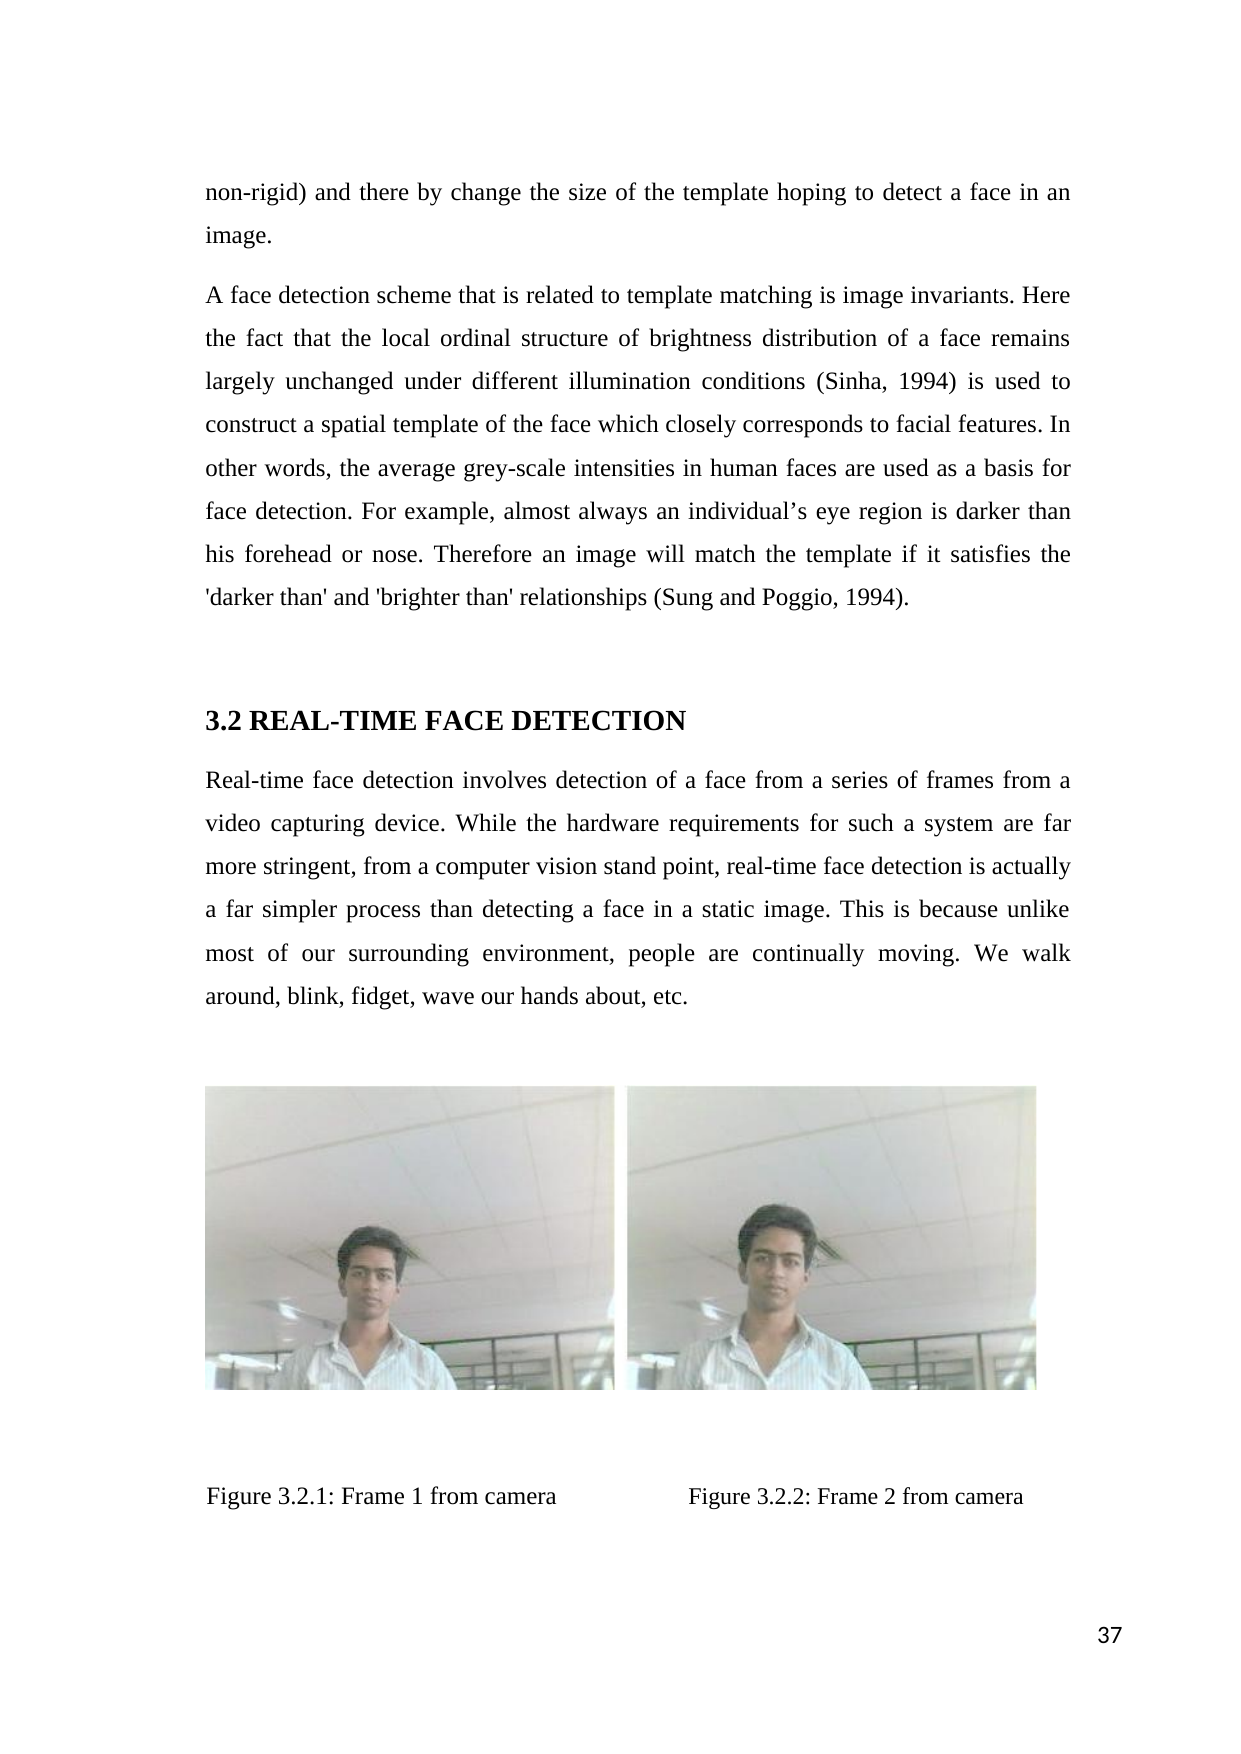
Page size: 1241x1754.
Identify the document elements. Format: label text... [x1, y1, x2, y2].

text Figure 3.2.1: Frame 1 from camera Figure 3.2.2: Frame 2 from camera [206, 1481, 1072, 1510]
text A face detection scheme that is related to template matching is image invariants. Here the fact that the local ordinal structure of brightness distribution of a face remains largely unchanged under different illumination conditions (Sinha, 1994) is used to construct a spatial template of the face which closely corresponds to facial features. In other words, the average grey-scale intensities in human faces are used as a basis for face detection. For example, almost always an individual’s eye region is darker than his forehead or nose. Therefore an image will match the template if it satisfies the 'darker than' and 'brighter than' relationships (Sung and Poggio, 1994). [205, 280, 1072, 611]
text Real-time face detection involves detection of a face from a series of frames from a video capturing device. While the hardware requirements for such a system are far more stringent, from a computer vision stand point, real-time face detection is actually a far simpler process than detecting a face in a static image. This is because unlike most of our surrounding environment, people are continually moving. We walk around, blink, fidget, wave our hands about, etc. [205, 765, 1072, 1009]
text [205, 177, 1072, 249]
subtitle 3.2 REAL-TIME FACE DETECTION [205, 703, 1122, 736]
picture [205, 1085, 1037, 1390]
